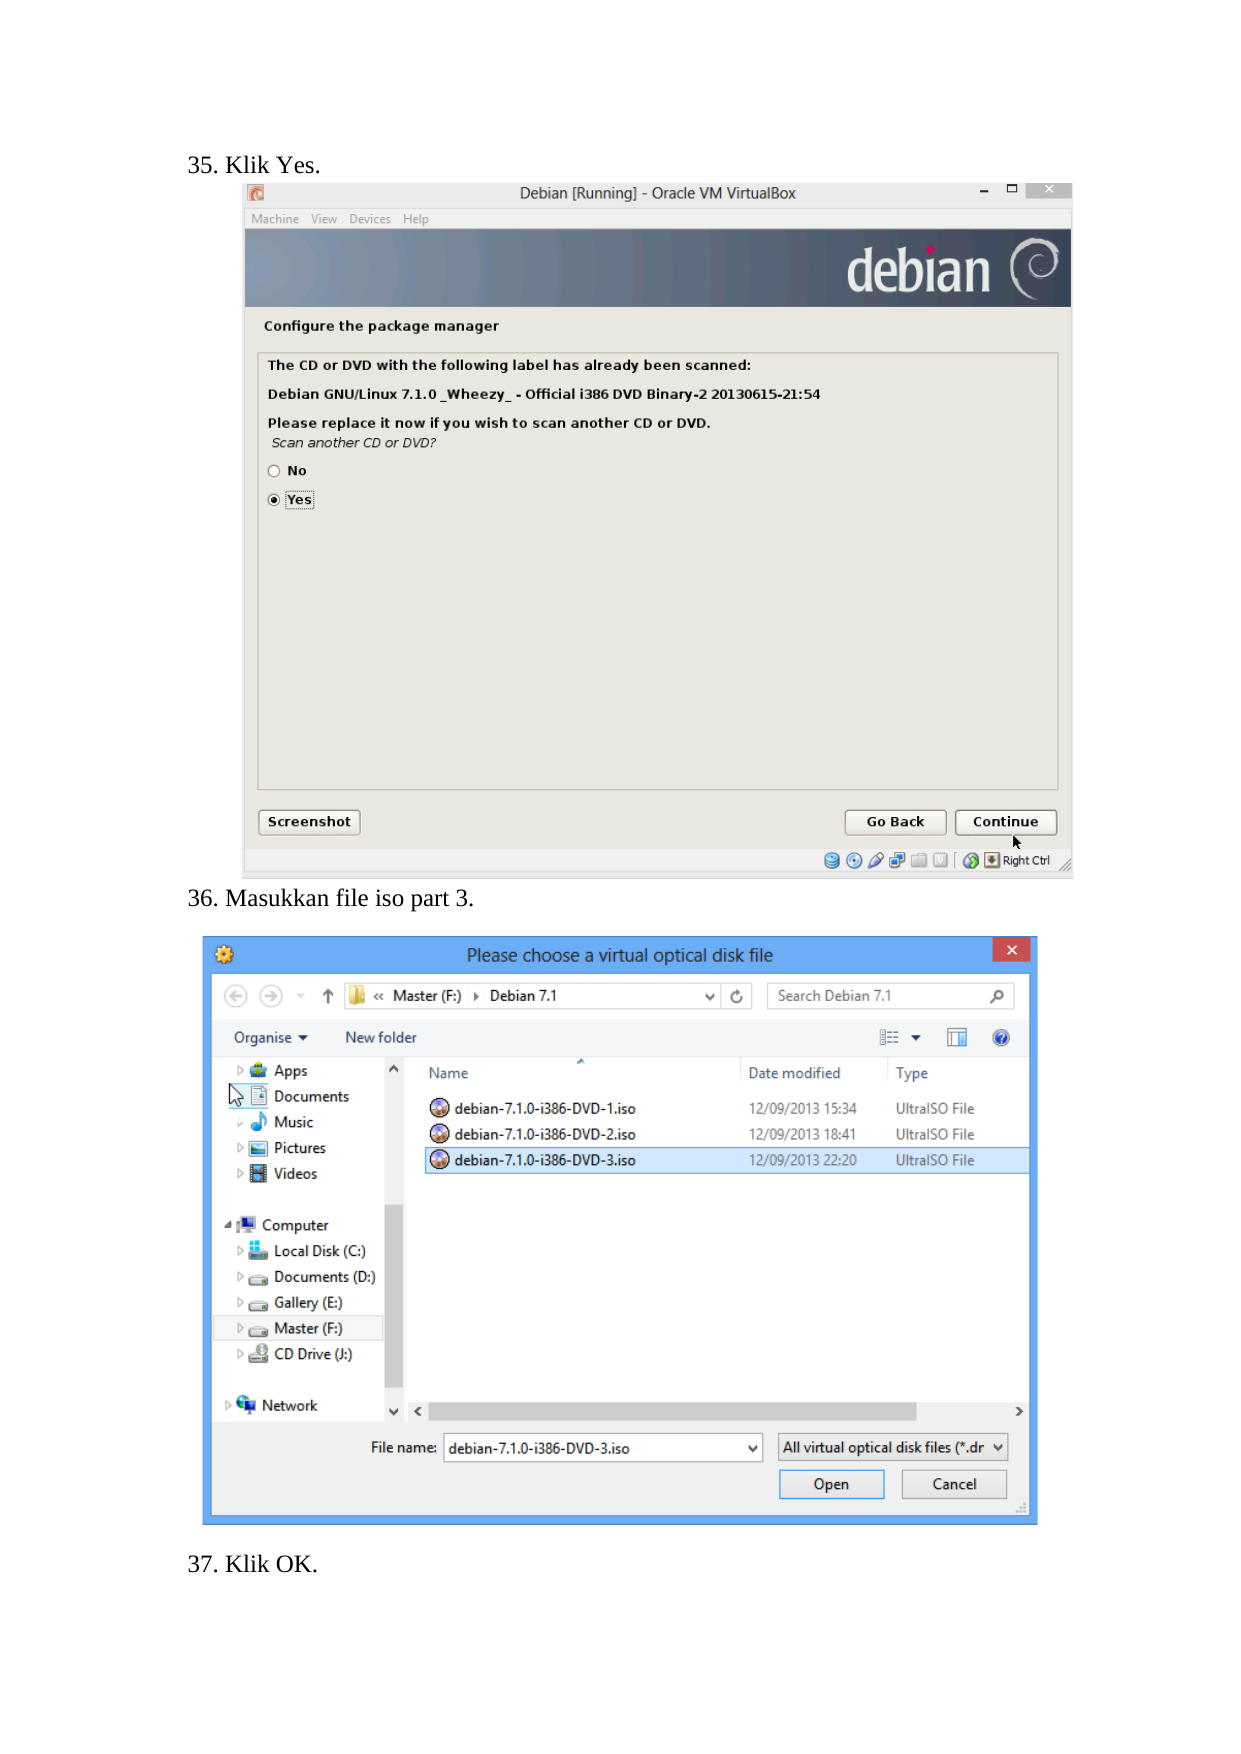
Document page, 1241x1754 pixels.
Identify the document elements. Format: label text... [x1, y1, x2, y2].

list Masukkan file iso part 3. [187, 883, 1090, 911]
list Klik OK. [187, 1549, 1090, 1578]
list Klik Yes. [187, 150, 1090, 179]
picture [241, 183, 1074, 879]
picture [202, 936, 1038, 1525]
